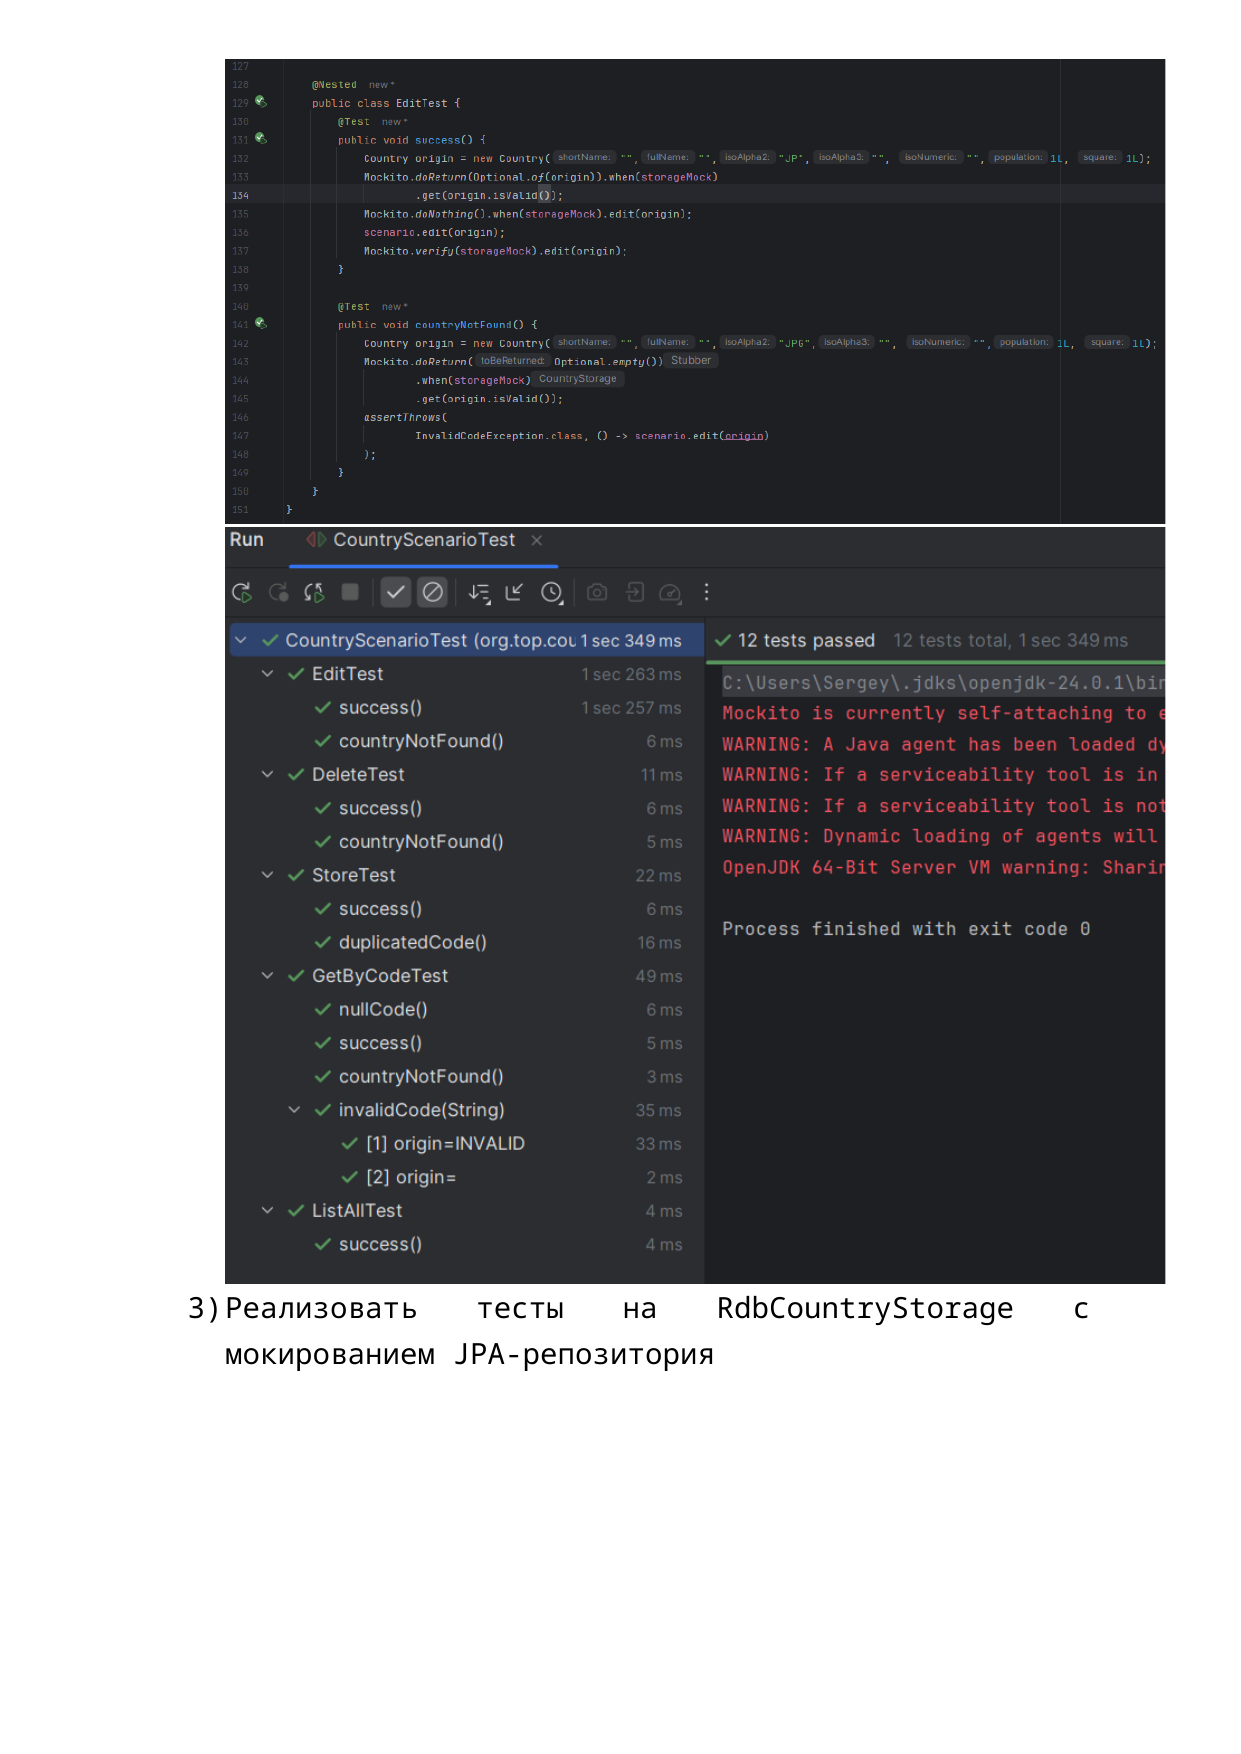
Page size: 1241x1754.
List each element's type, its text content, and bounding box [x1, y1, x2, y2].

picture [225, 59, 1166, 524]
list Реализовать тесты на RdbCountryStorage с мокированием JPA-репозитория [187, 1287, 1090, 1373]
picture [225, 527, 1166, 1284]
